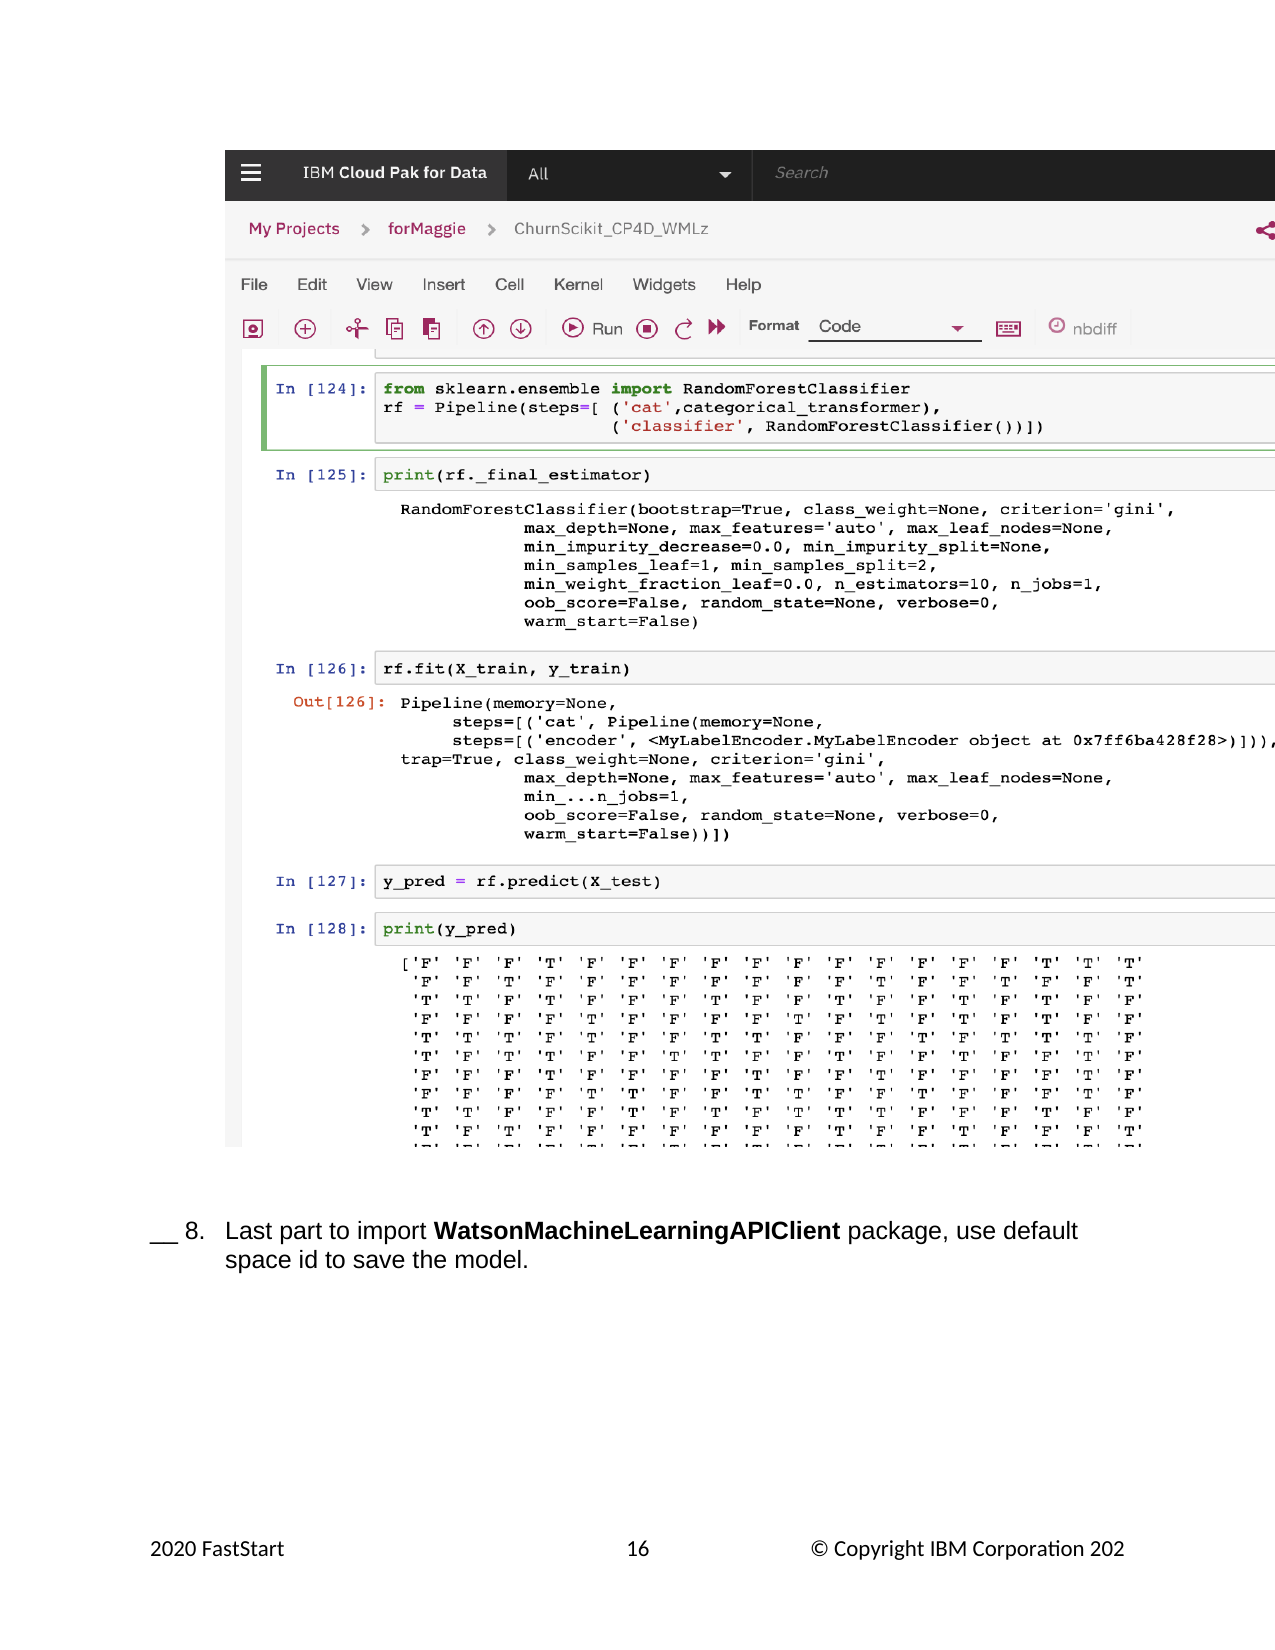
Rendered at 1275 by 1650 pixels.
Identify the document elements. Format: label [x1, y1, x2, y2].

text [150, 150, 1125, 1204]
text [150, 1216, 1125, 1302]
picture [225, 150, 1275, 1147]
